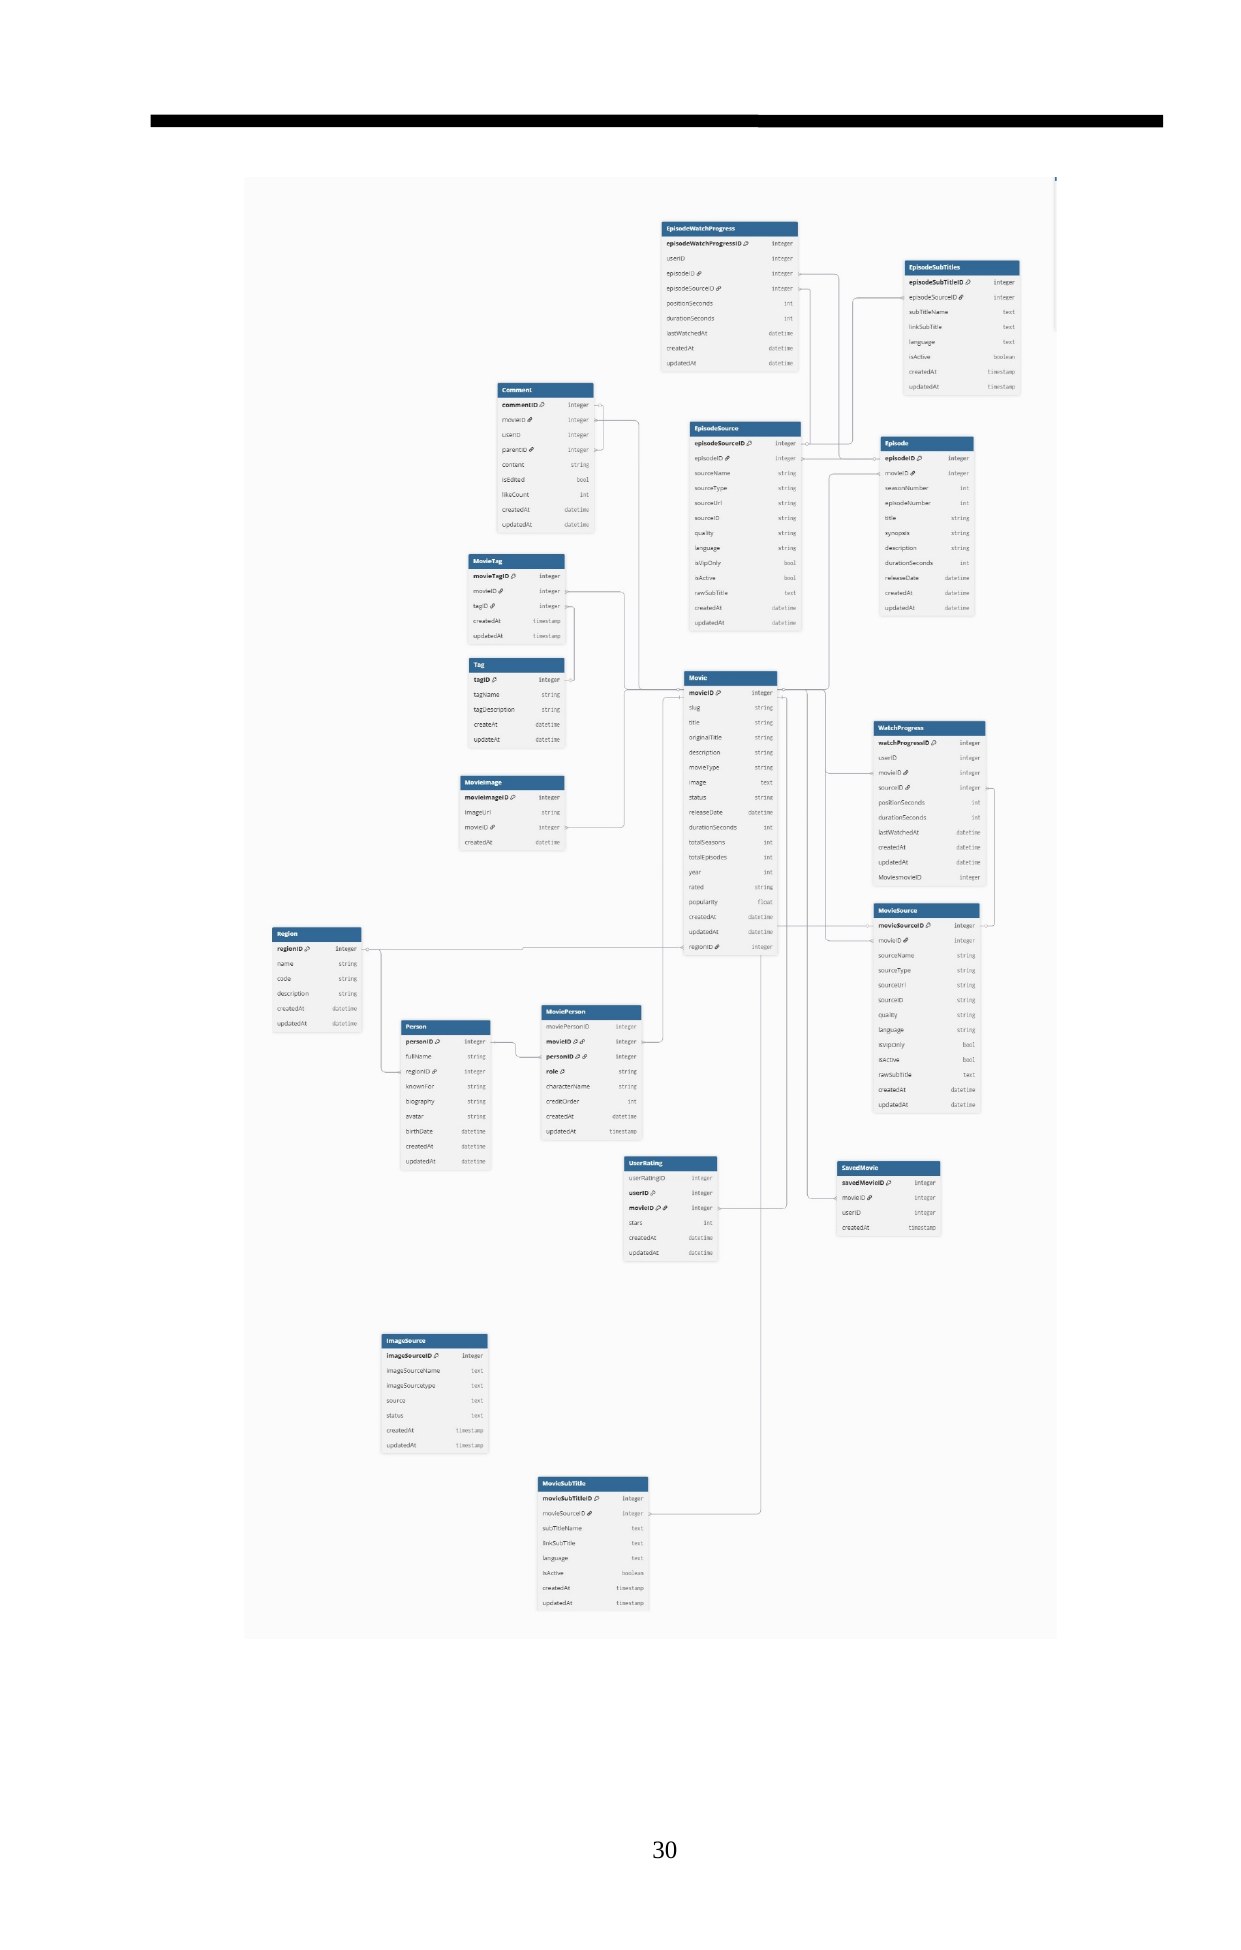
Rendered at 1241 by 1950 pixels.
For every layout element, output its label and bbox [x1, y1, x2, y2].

picture [244, 177, 1057, 1639]
